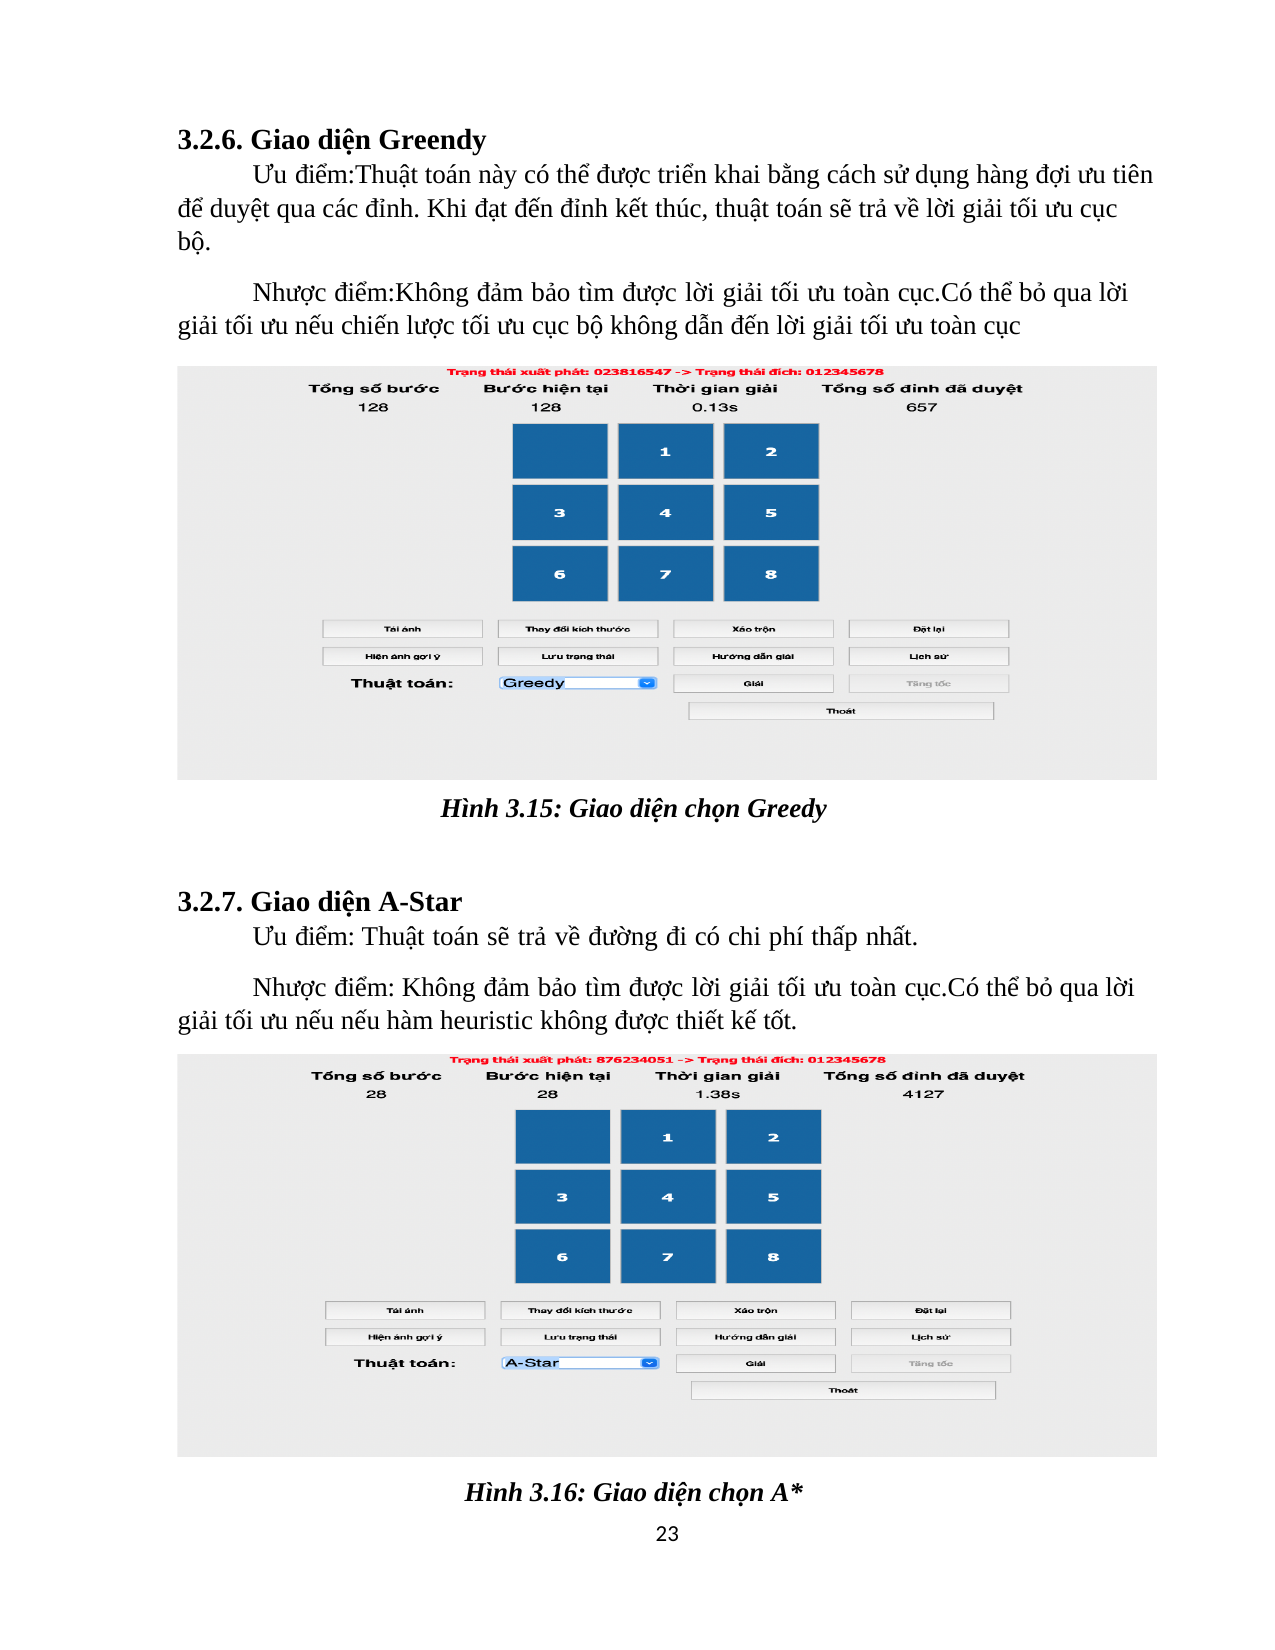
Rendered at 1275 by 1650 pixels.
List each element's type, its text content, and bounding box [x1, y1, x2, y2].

text Nhược điểm: Không đảm bảo tìm được lời giải tối ưu toàn cục.Có thể bỏ qua lời giải tối ưu nếu nếu hàm heuristic không được thiết kế tốt. [177, 971, 1157, 1035]
subtitle 3.2.6. Giao diện Greendy [177, 122, 1157, 156]
subtitle 3.2.7. Giao diện A-Star [177, 884, 1157, 918]
picture [177, 366, 1157, 780]
text Ưu điểm: Thuật toán sẽ trả về đường đi có chi phí thấp nhất. [177, 921, 1157, 952]
text Nhược điểm:Không đảm bảo tìm được lời giải tối ưu toàn cục.Có thể bỏ qua lời giải tối ưu nếu chiến lược tối ưu cục bộ không dẫn đến lời giải tối ưu toàn cục [177, 276, 1157, 340]
text Hình 3.15: Giao diện chọn Greedy [177, 793, 1093, 824]
picture [177, 1054, 1157, 1457]
text Ưu điểm:Thuật toán này có thể được triển khai bằng cách sử dụng hàng đợi ưu tiên để duyệt qua các đỉnh. Khi đạt đến đỉnh kết thúc, thuật toán sẽ trả về lời giải tối ưu cục bộ. [177, 158, 1157, 257]
text Hình 3.16: Giao diện chọn A* [177, 1476, 1093, 1507]
